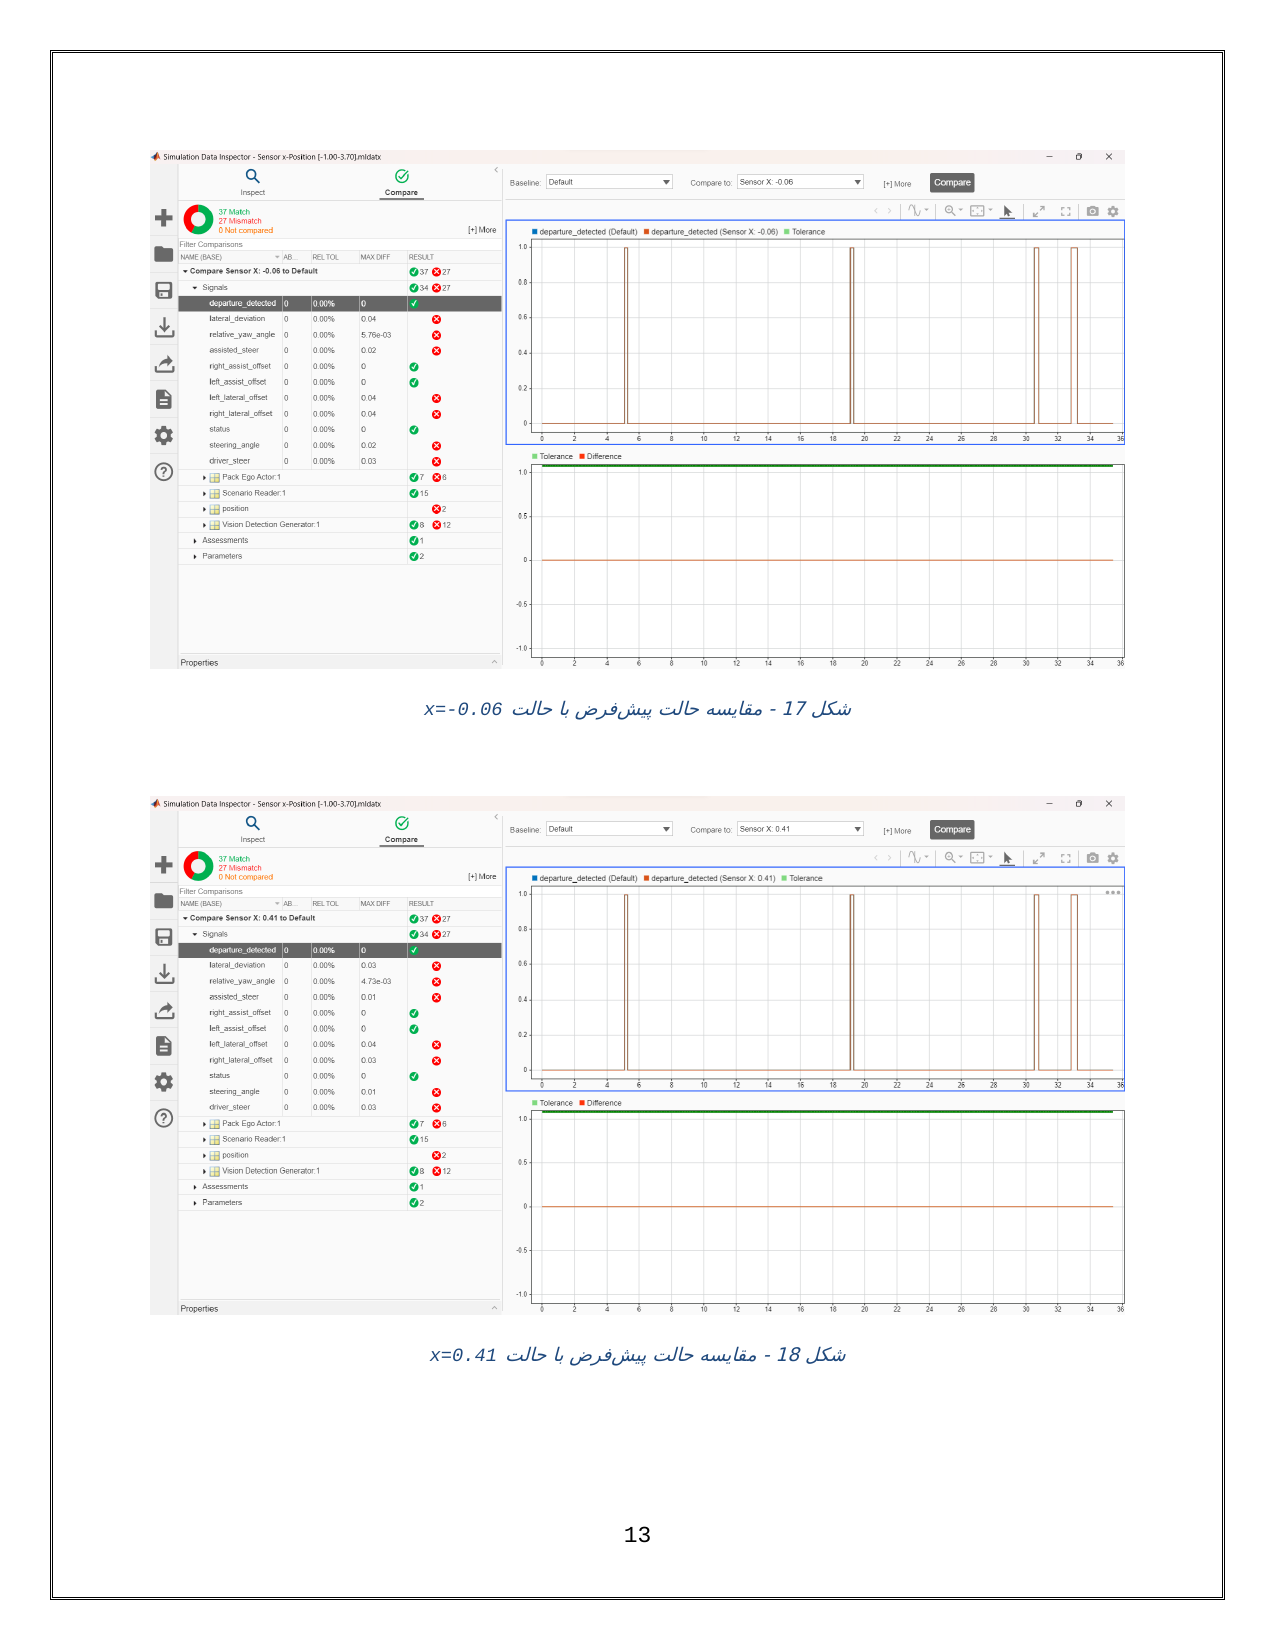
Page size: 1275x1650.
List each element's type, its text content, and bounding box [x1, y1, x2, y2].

text شکل ‌ف - مقایسه حالت پیش‌فرض با حالت x=-0.06 [150, 698, 1125, 721]
picture [150, 150, 1125, 669]
picture [150, 796, 1125, 1315]
text شکل ‌ص - مقایسه حالت پیش‌فرض با حالت x=0.41 [150, 1344, 1125, 1367]
